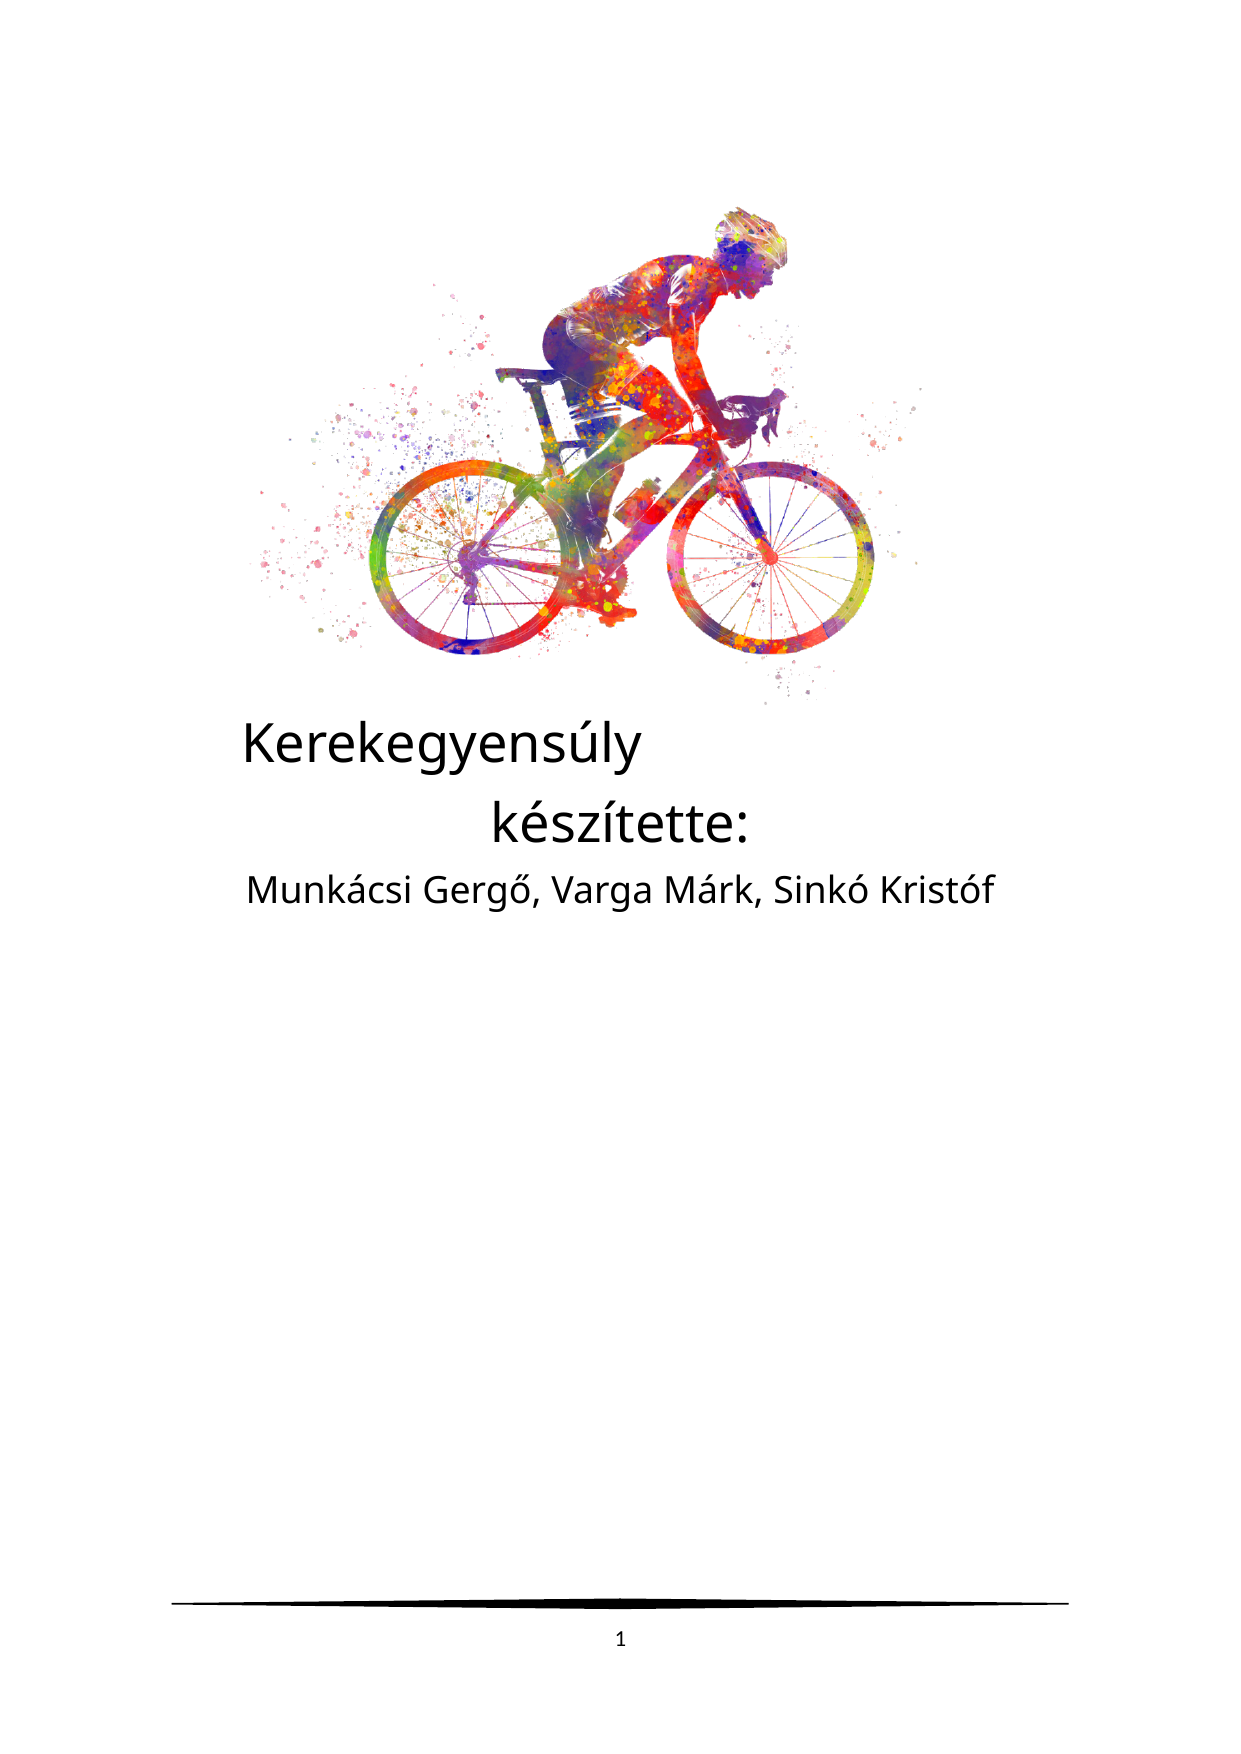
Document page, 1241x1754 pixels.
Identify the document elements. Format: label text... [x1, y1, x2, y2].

picture [245, 196, 933, 704]
text Kerekegyensúly [148, 705, 1093, 778]
text készítette: [148, 784, 1093, 858]
text Munkácsi Gergő, Varga Márk, Sinkó Kristóf [148, 864, 1093, 915]
